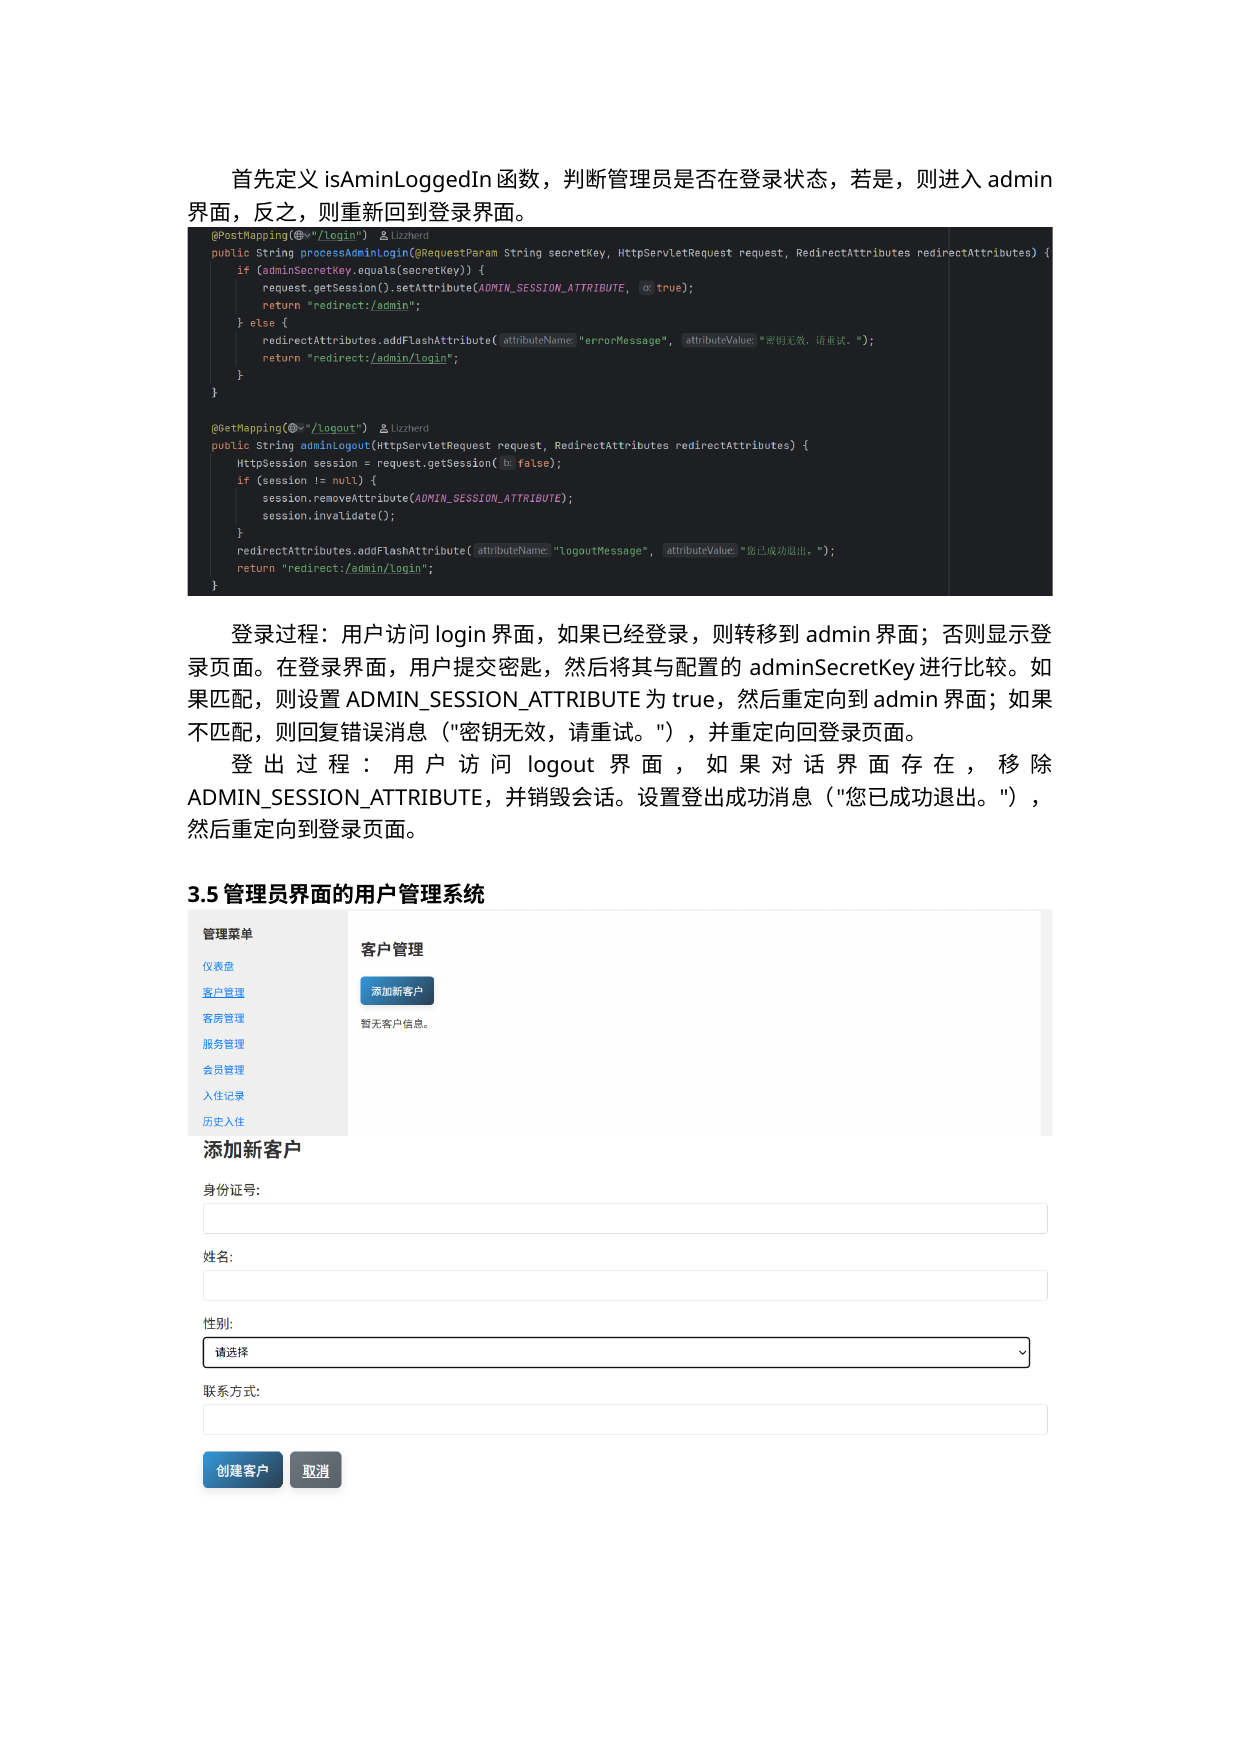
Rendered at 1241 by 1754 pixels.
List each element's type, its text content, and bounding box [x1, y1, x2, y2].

text 登录过程：用户访问login界面，如果已经登录，则转移到admin界面；否则显示登录页面。在登录界面，用户提交密匙，然后将其与配置的adminSecretKey进行比较。如果匹配，则设置ADMIN_SESSION_ATTRIBUTE为true，然后重定向到admin界面；如果不匹配，则回复错误消息（"密钥无效，请重试。"），并重定向回登录页面。 [187, 617, 1053, 747]
picture [187, 1137, 1053, 1501]
text 首先定义isAminLoggedIn函数，判断管理员是否在登录状态，若是，则进入admin界面，反之，则重新回到登录界面。 [187, 162, 1053, 227]
picture [187, 909, 1053, 1136]
picture [187, 227, 1053, 596]
text 3.5管理员界面的用户管理系统 [187, 877, 1053, 909]
text 登出过程：用户访问logout界面，如果对话界面存在，移除ADMIN_SESSION_ATTRIBUTE，并销毁会话。设置登出成功消息（"您已成功退出。"），然后重定向到登录页面。 [187, 747, 1053, 844]
